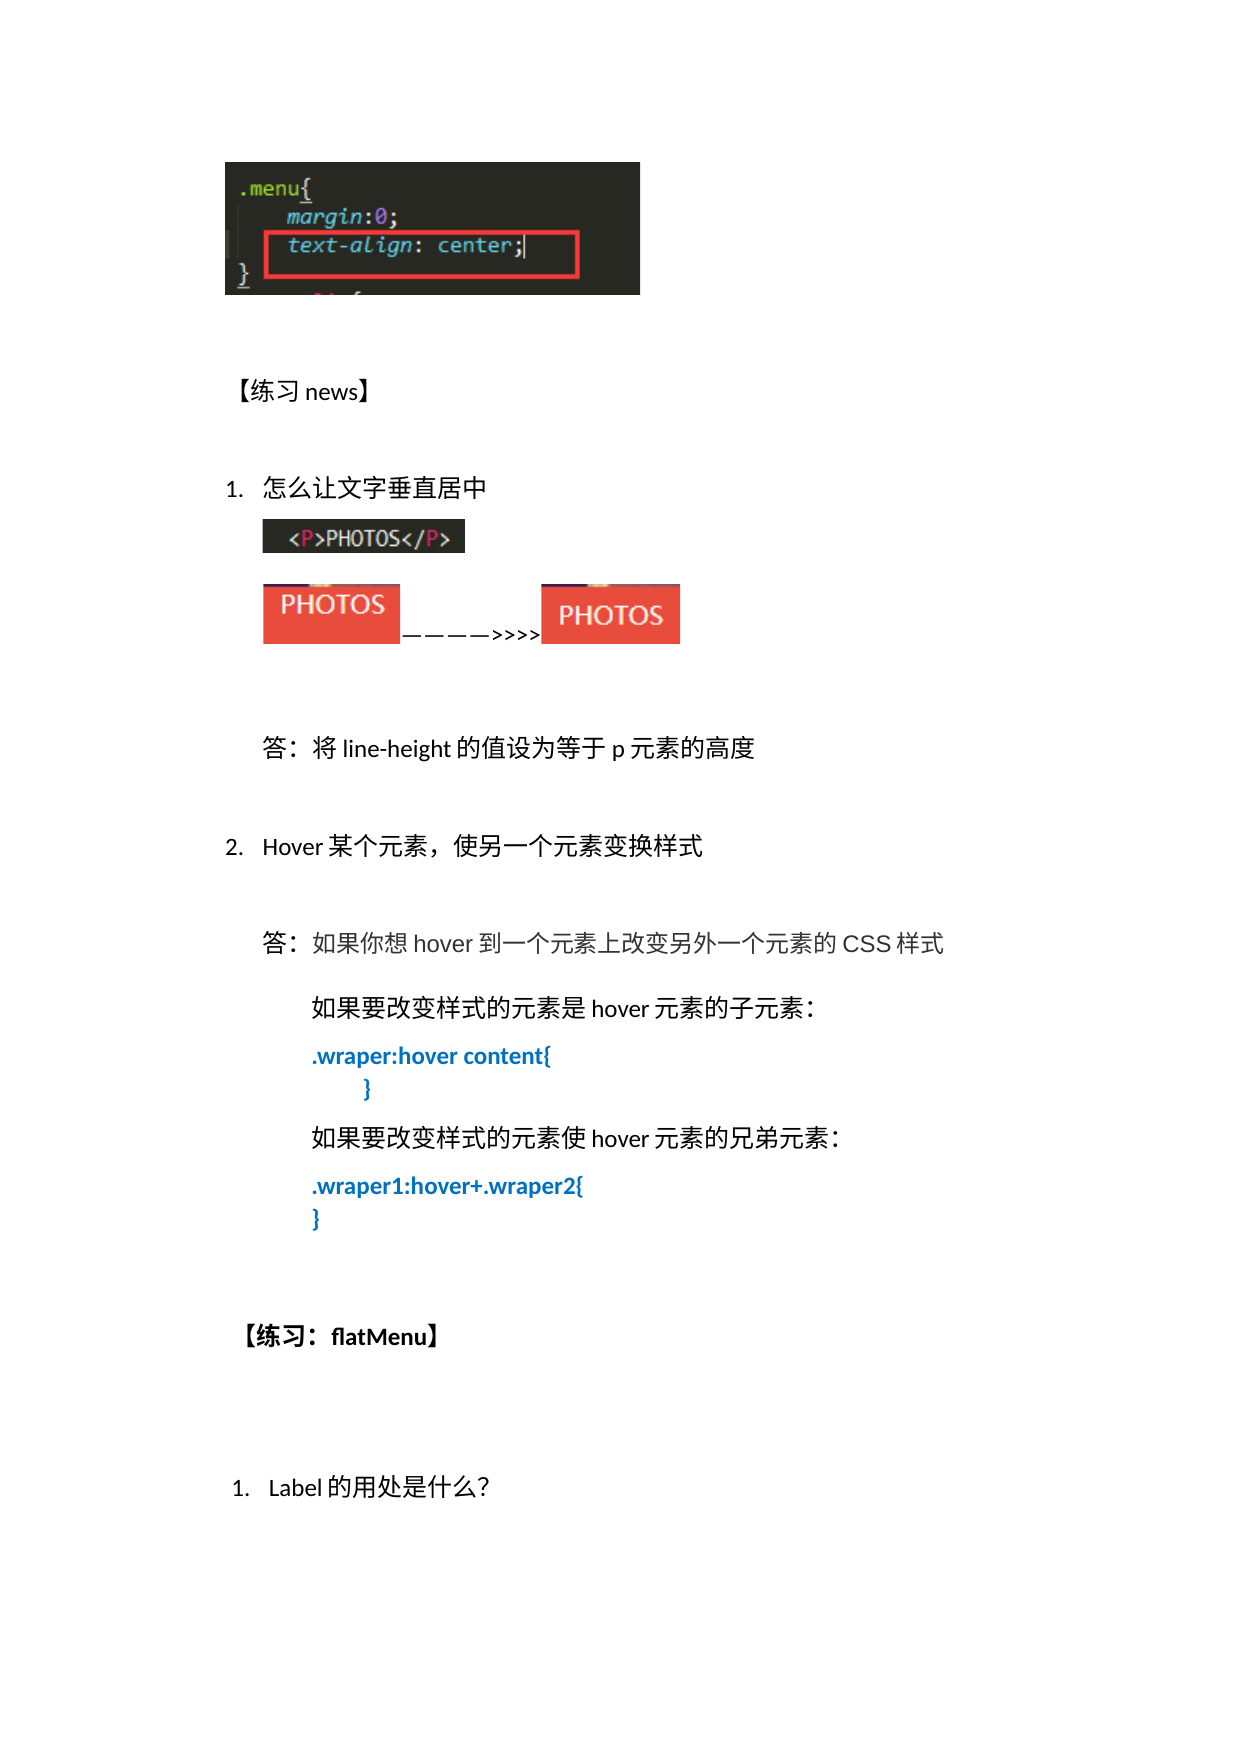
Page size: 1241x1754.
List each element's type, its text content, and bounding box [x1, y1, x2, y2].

text 如果要改变样式的元素是hover元素的子元素： [262, 974, 1053, 1039]
text 答：如果你想hover到一个元素上改变另外一个元素的CSS样式 [262, 909, 1053, 974]
text } [314, 1072, 1053, 1104]
text 如果要改变样式的元素使hover元素的兄弟元素： [262, 1104, 1053, 1169]
picture [225, 162, 640, 295]
text .wraper:hover content{ [262, 1039, 1053, 1072]
text .wraper1:hover+.wraper2{ [262, 1169, 1053, 1202]
picture [262, 519, 465, 553]
picture [540, 584, 681, 644]
list 【练习news】 [225, 357, 1053, 422]
list 怎么让文字垂直居中 [225, 454, 1053, 519]
list Hover某个元素，使另一个元素变换样式 [225, 812, 1053, 877]
picture [262, 584, 401, 644]
list Label的用处是什么？ [231, 1453, 1053, 1518]
text 答：将line-height的值设为等于p元素的高度 [262, 714, 1053, 779]
subtitle 【练习：flatMenu】 [187, 1302, 1053, 1367]
text ————>>>> [262, 584, 1053, 682]
text } [262, 1202, 1053, 1234]
